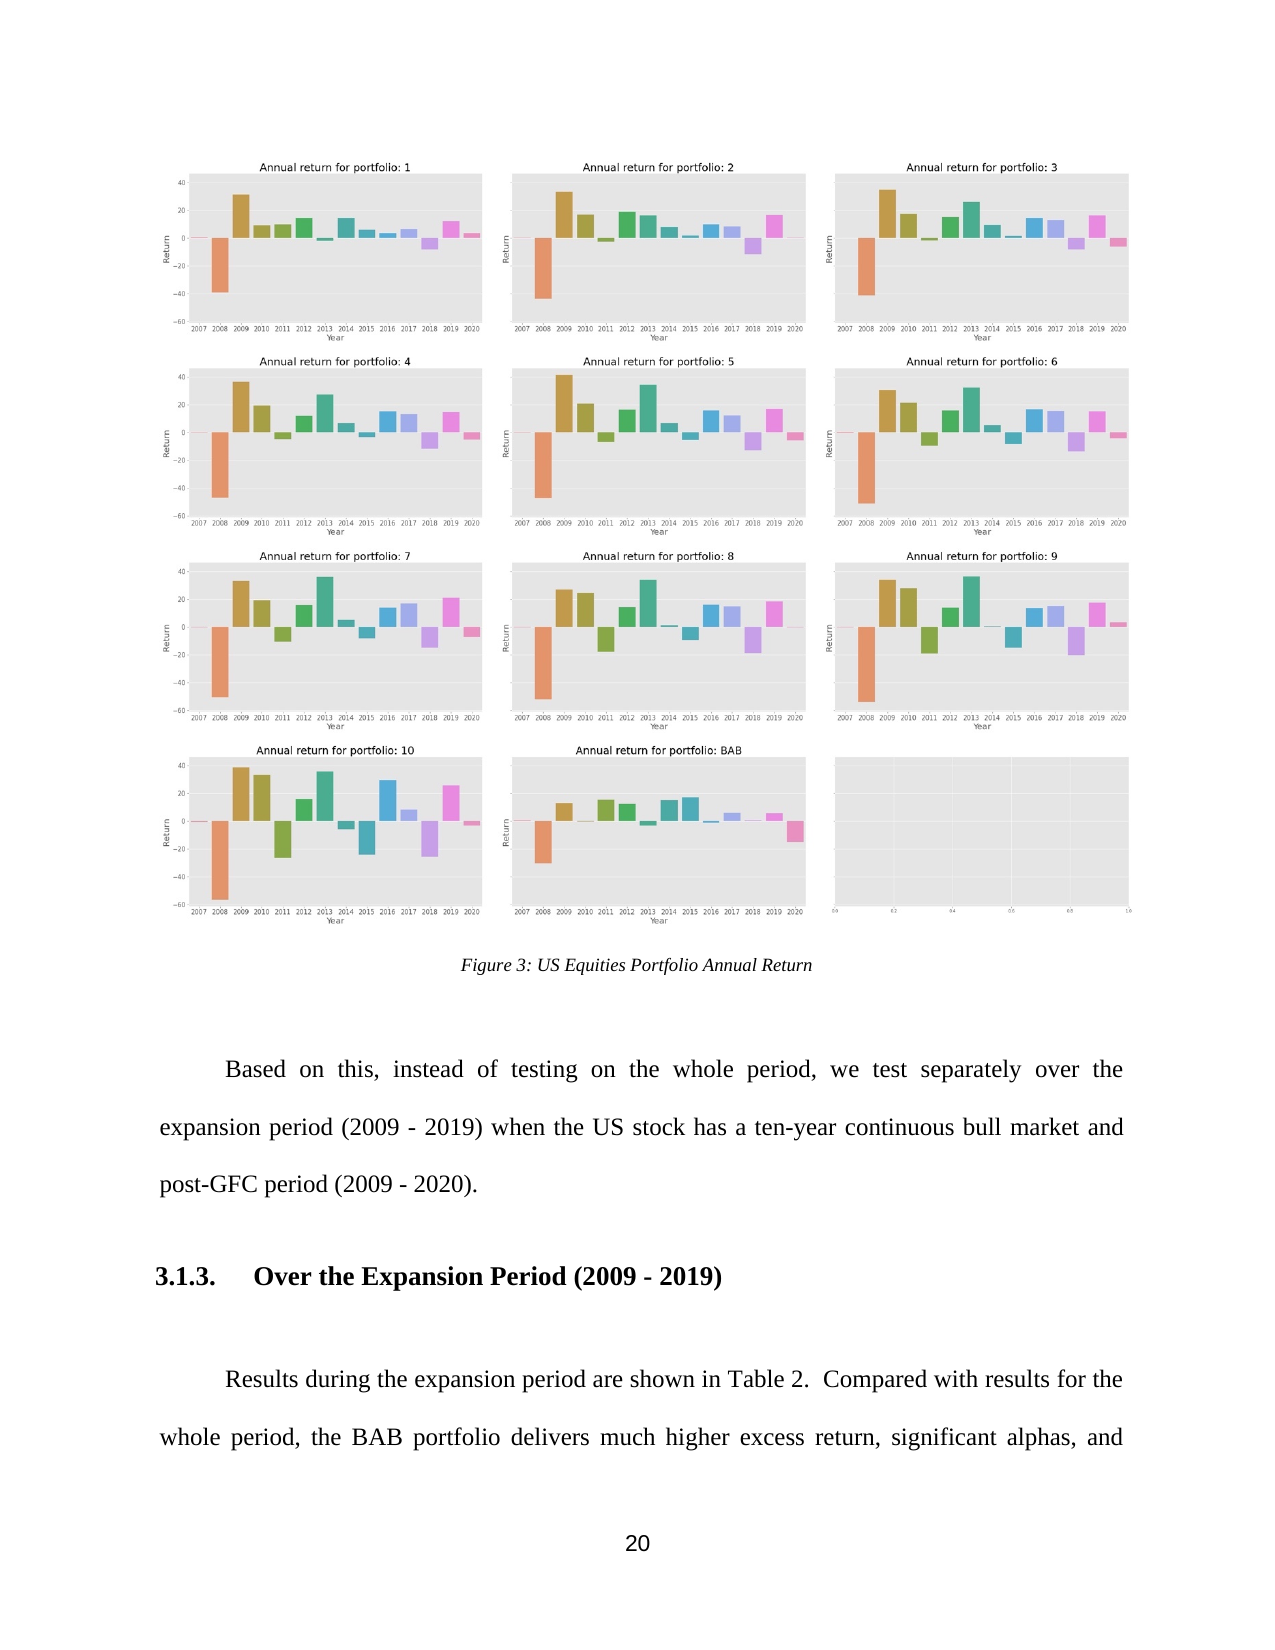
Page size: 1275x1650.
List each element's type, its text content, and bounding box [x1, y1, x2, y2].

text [159, 1364, 1125, 1451]
picture [159, 150, 1135, 928]
text Based on this, instead of testing on the whole period, we test separately over the expansion period (2009 - 2019) when the US stock has a ten-year continuous bull market and post-GFC period (2009 - 2020). [159, 1054, 1125, 1198]
subtitle Over the Expansion Period (2009 - 2019) [216, 1260, 1125, 1291]
text Figure 3: US Equities Portfolio Annual Return [150, 954, 1125, 976]
